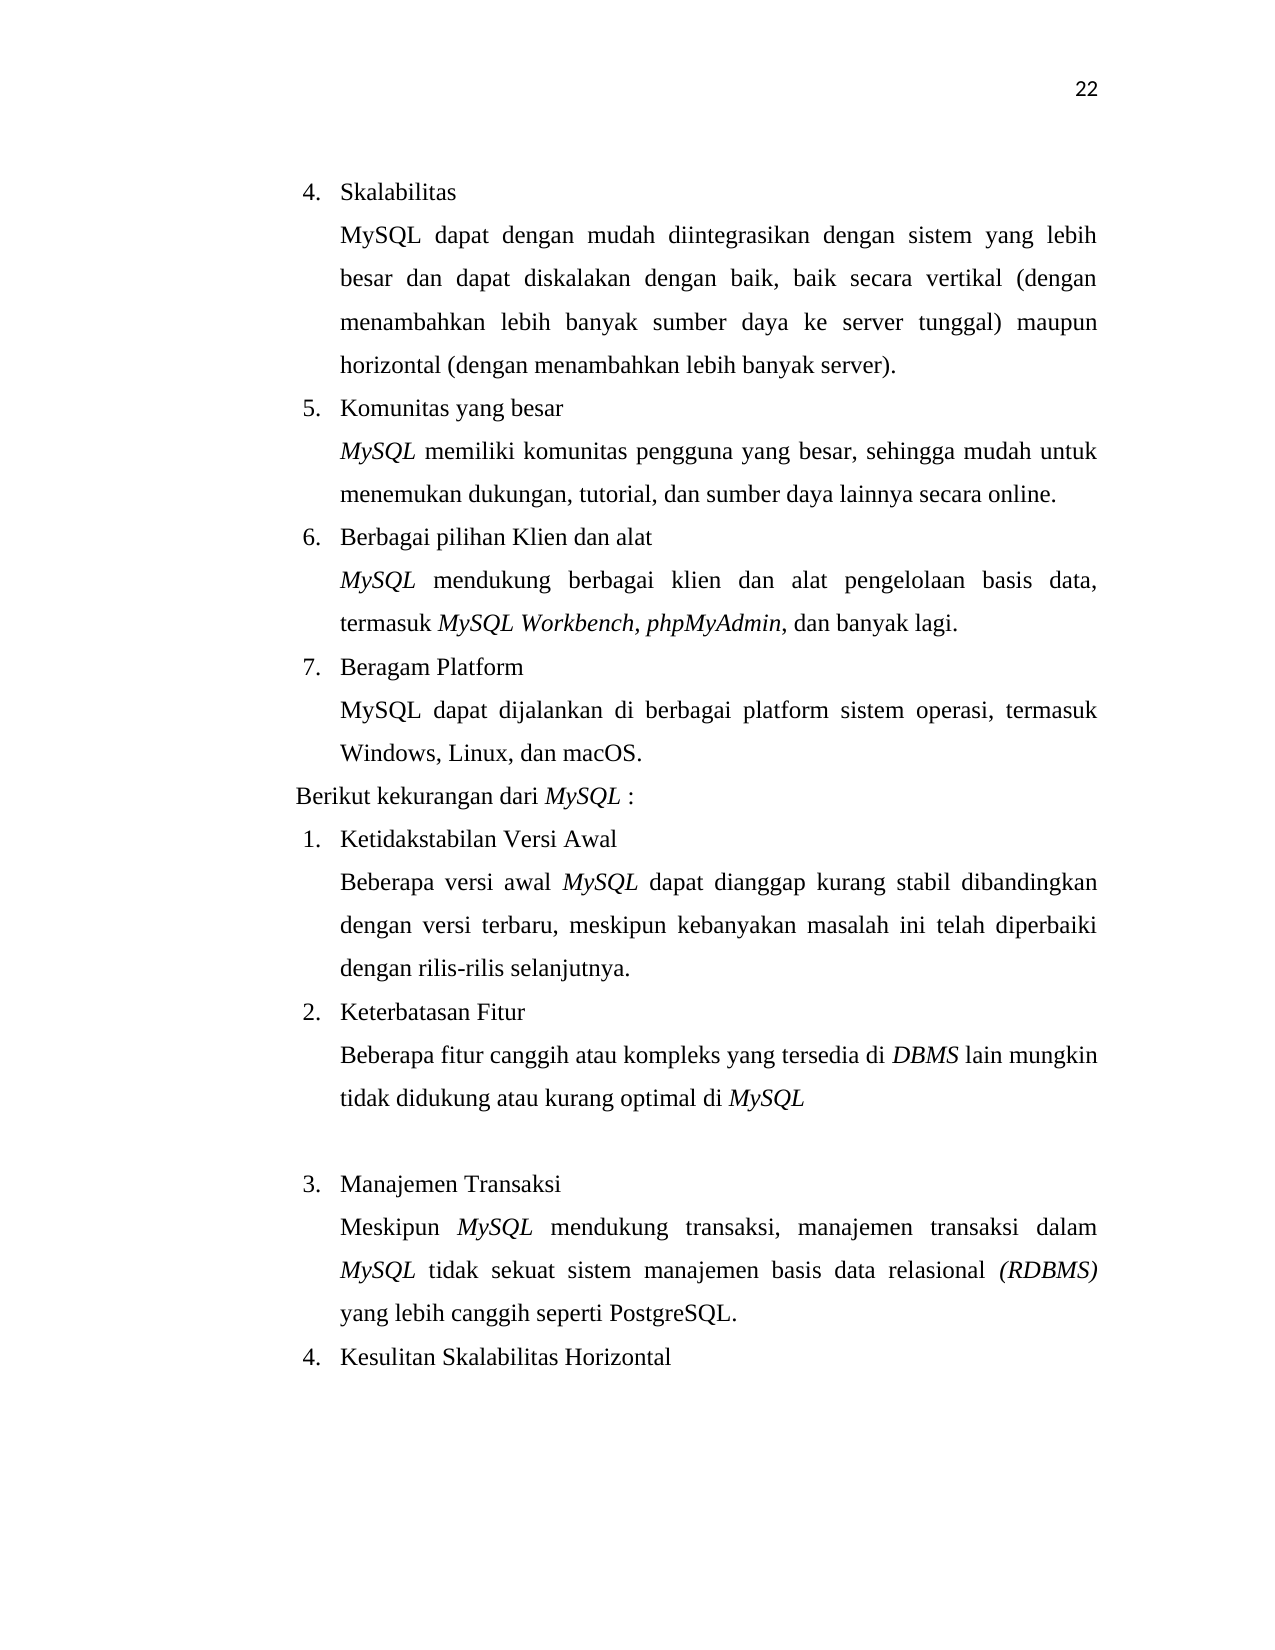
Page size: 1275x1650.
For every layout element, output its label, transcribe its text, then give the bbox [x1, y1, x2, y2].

list Ketidakstabilan Versi Awal [302, 824, 1098, 853]
list Kesulitan Skalabilitas Horizontal [302, 1342, 1098, 1370]
list Berikut kekurangan dari MySQL : [295, 781, 1098, 810]
list MySQL memiliki komunitas pengguna yang besar, sehingga mudah untuk menemukan dukungan, tutorial, dan sumber daya lainnya secara online. [340, 436, 1098, 508]
text Beberapa versi awal MySQL dapat dianggap kurang stabil dibandingkan dengan versi terbaru, meskipun kebanyakan masalah ini telah diperbaiki dengan rilis-rilis selanjutnya. [340, 867, 1098, 982]
list Meskipun MySQL mendukung transaksi, manajemen transaksi dalam MySQL tidak sekuat sistem manajemen basis data relasional (RDBMS) yang lebih canggih seperti PostgreSQL. [340, 1212, 1098, 1327]
list Komunitas yang besar [302, 393, 1098, 422]
list Keterbatasan Fitur [302, 997, 1098, 1025]
list MySQL dapat dijalankan di berbagai platform sistem operasi, termasuk Windows, Linux, dan macOS. [340, 695, 1098, 767]
list MySQL mendukung berbagai klien dan alat pengelolaan basis data, termasuk MySQL Workbench, phpMyAdmin, dan banyak lagi. [340, 565, 1098, 637]
list Manajemen Transaksi [302, 1169, 1098, 1198]
list Beragam Platform [302, 652, 1098, 680]
list Beberapa fitur canggih atau kompleks yang tersedia di DBMS lain mungkin tidak didukung atau kurang optimal di MySQL [340, 1040, 1098, 1112]
list MySQL dapat dengan mudah diintegrasikan dengan sistem yang lebih besar dan dapat diskalakan dengan baik, baik secara vertikal (dengan menambahkan lebih banyak sumber daya ke server tunggal) maupun horizontal (dengan menambahkan lebih banyak server). [340, 220, 1098, 378]
list Berbagai pilihan Klien dan alat [302, 522, 1098, 551]
list Skalabilitas [302, 177, 1098, 206]
